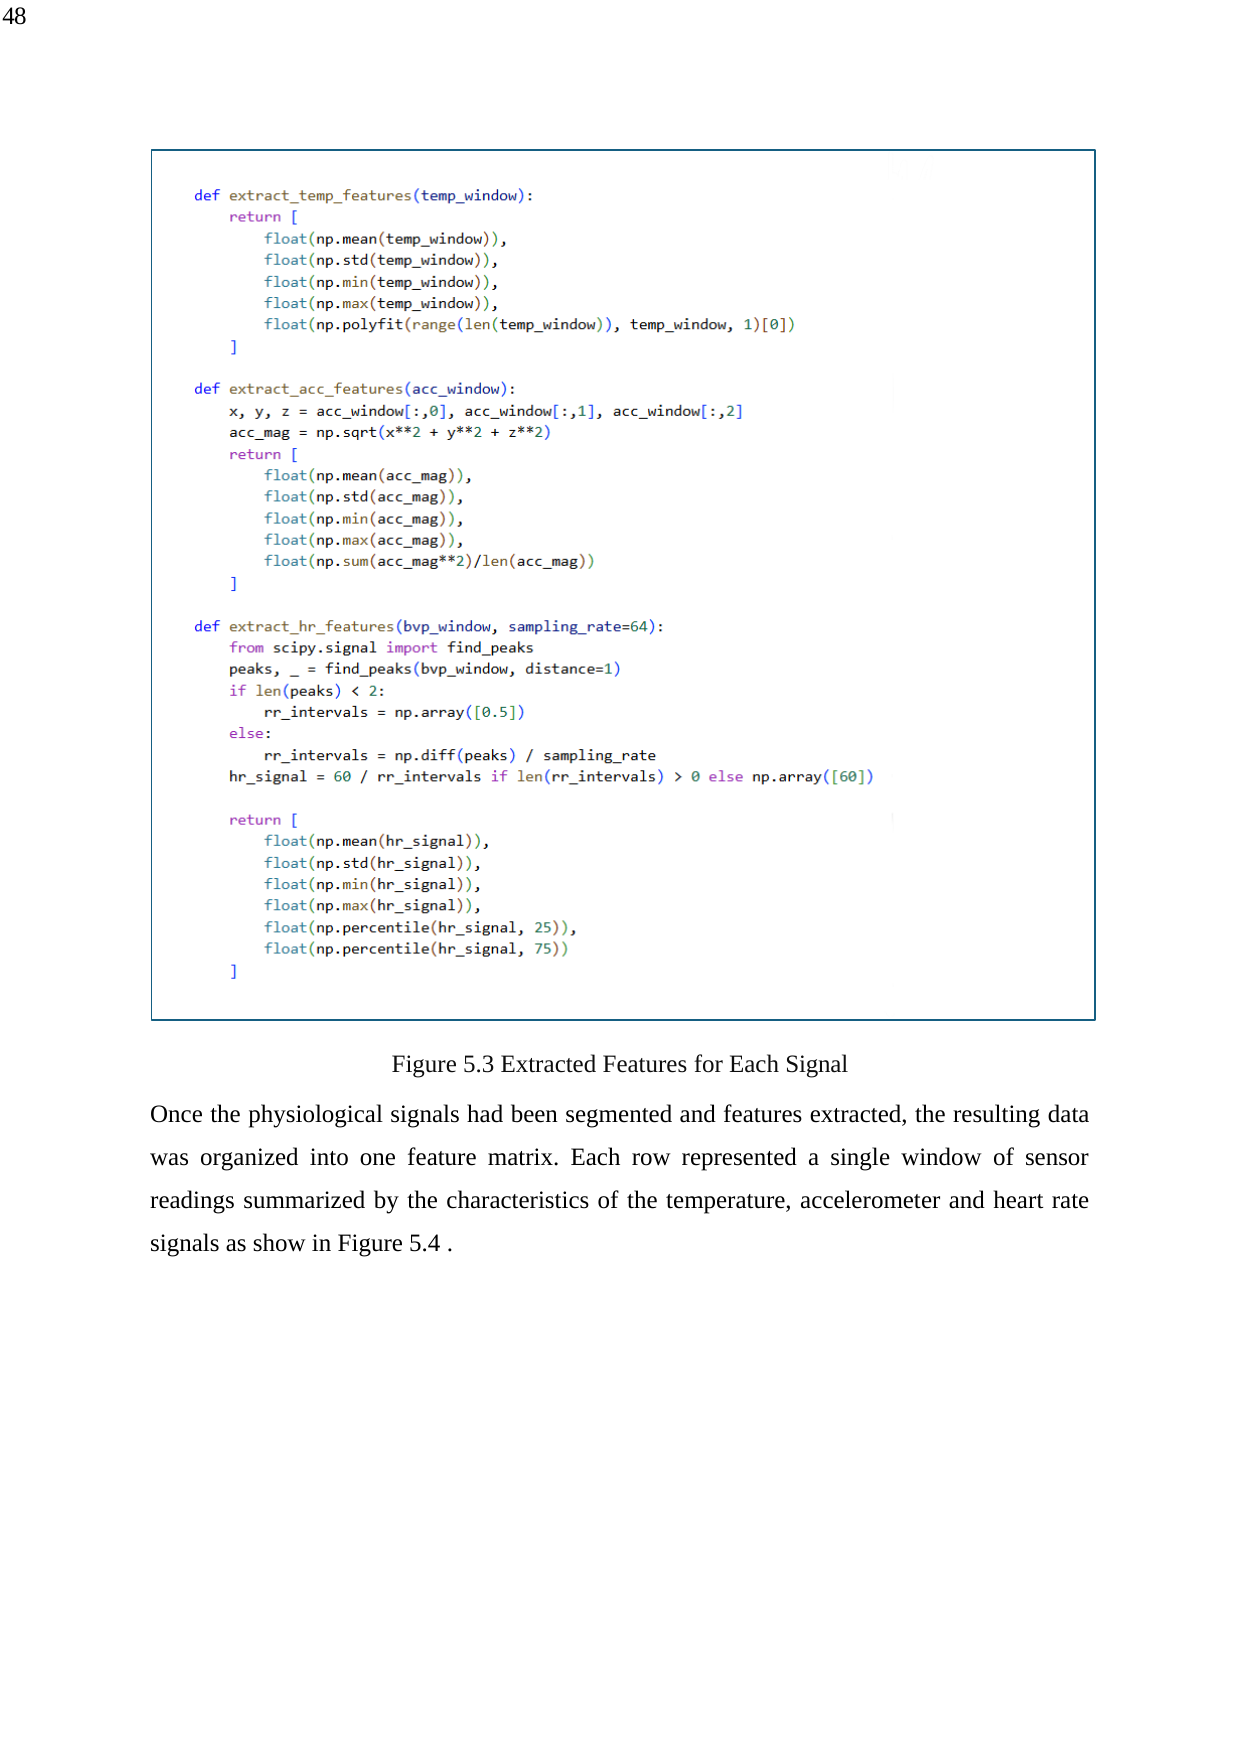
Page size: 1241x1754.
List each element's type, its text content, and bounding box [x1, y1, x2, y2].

text Figure 5.3 Extracted Features for Each Signal [391, 1049, 1107, 1078]
picture [194, 151, 934, 1018]
text Once the physiological signals had been segmented and features extracted, the resulting data was organized into one feature matrix. Each row represented a single window of sensor readings summarized by the characteristics of the temperature, accelerometer and heart rate signals as show in Figure 5.4 . [150, 1099, 1090, 1257]
